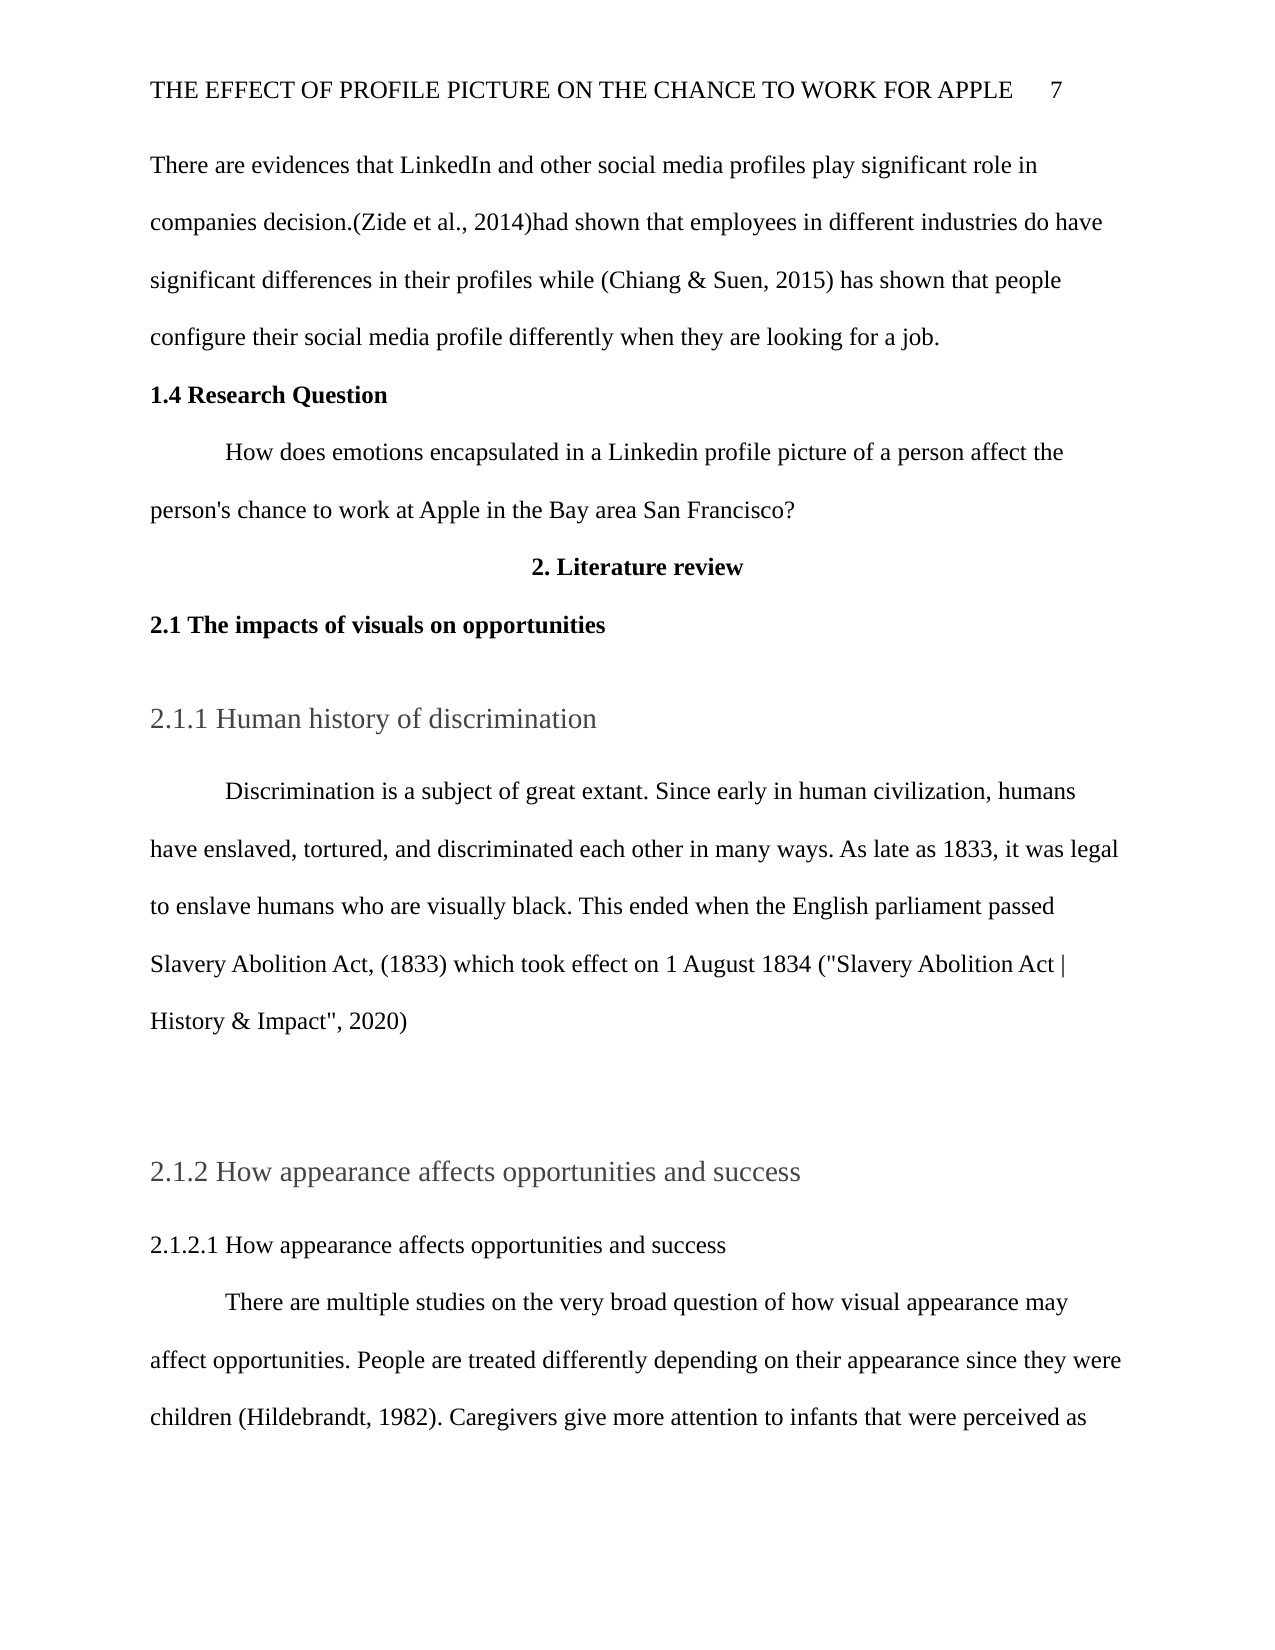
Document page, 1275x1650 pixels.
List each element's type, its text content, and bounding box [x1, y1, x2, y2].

subtitle 2.1.1 Human history of discrimination [150, 701, 1125, 734]
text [150, 1287, 1125, 1431]
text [150, 150, 1125, 351]
text How does emotions encapsulated in a Linkedin profile picture of a person affect the person's chance to work at Apple in the Bay area San Francisco? [150, 437, 1125, 524]
subtitle 2.1.2 How appearance affects opportunities and success [150, 1154, 1125, 1188]
text Discrimination is a subject of great extant. Since early in human civilization, humans have enslaved, tortured, and discriminated each other in many ways. As late as 1833, it was legal to enslave humans who are visually black. This ended when the English parliament passed Slavery Abolition Act, (1833) which took effect on 1 August 1834 ("Slavery Abolition Act | History & Impact", 2020) [150, 776, 1125, 1035]
subtitle 2.1 The impacts of visuals on opportunities [150, 610, 1125, 639]
text 2.1.2.1 How appearance affects opportunities and success [150, 1230, 1125, 1259]
subtitle 2. Literature review [150, 552, 1125, 581]
subtitle 1.4 Research Question [150, 380, 1125, 409]
